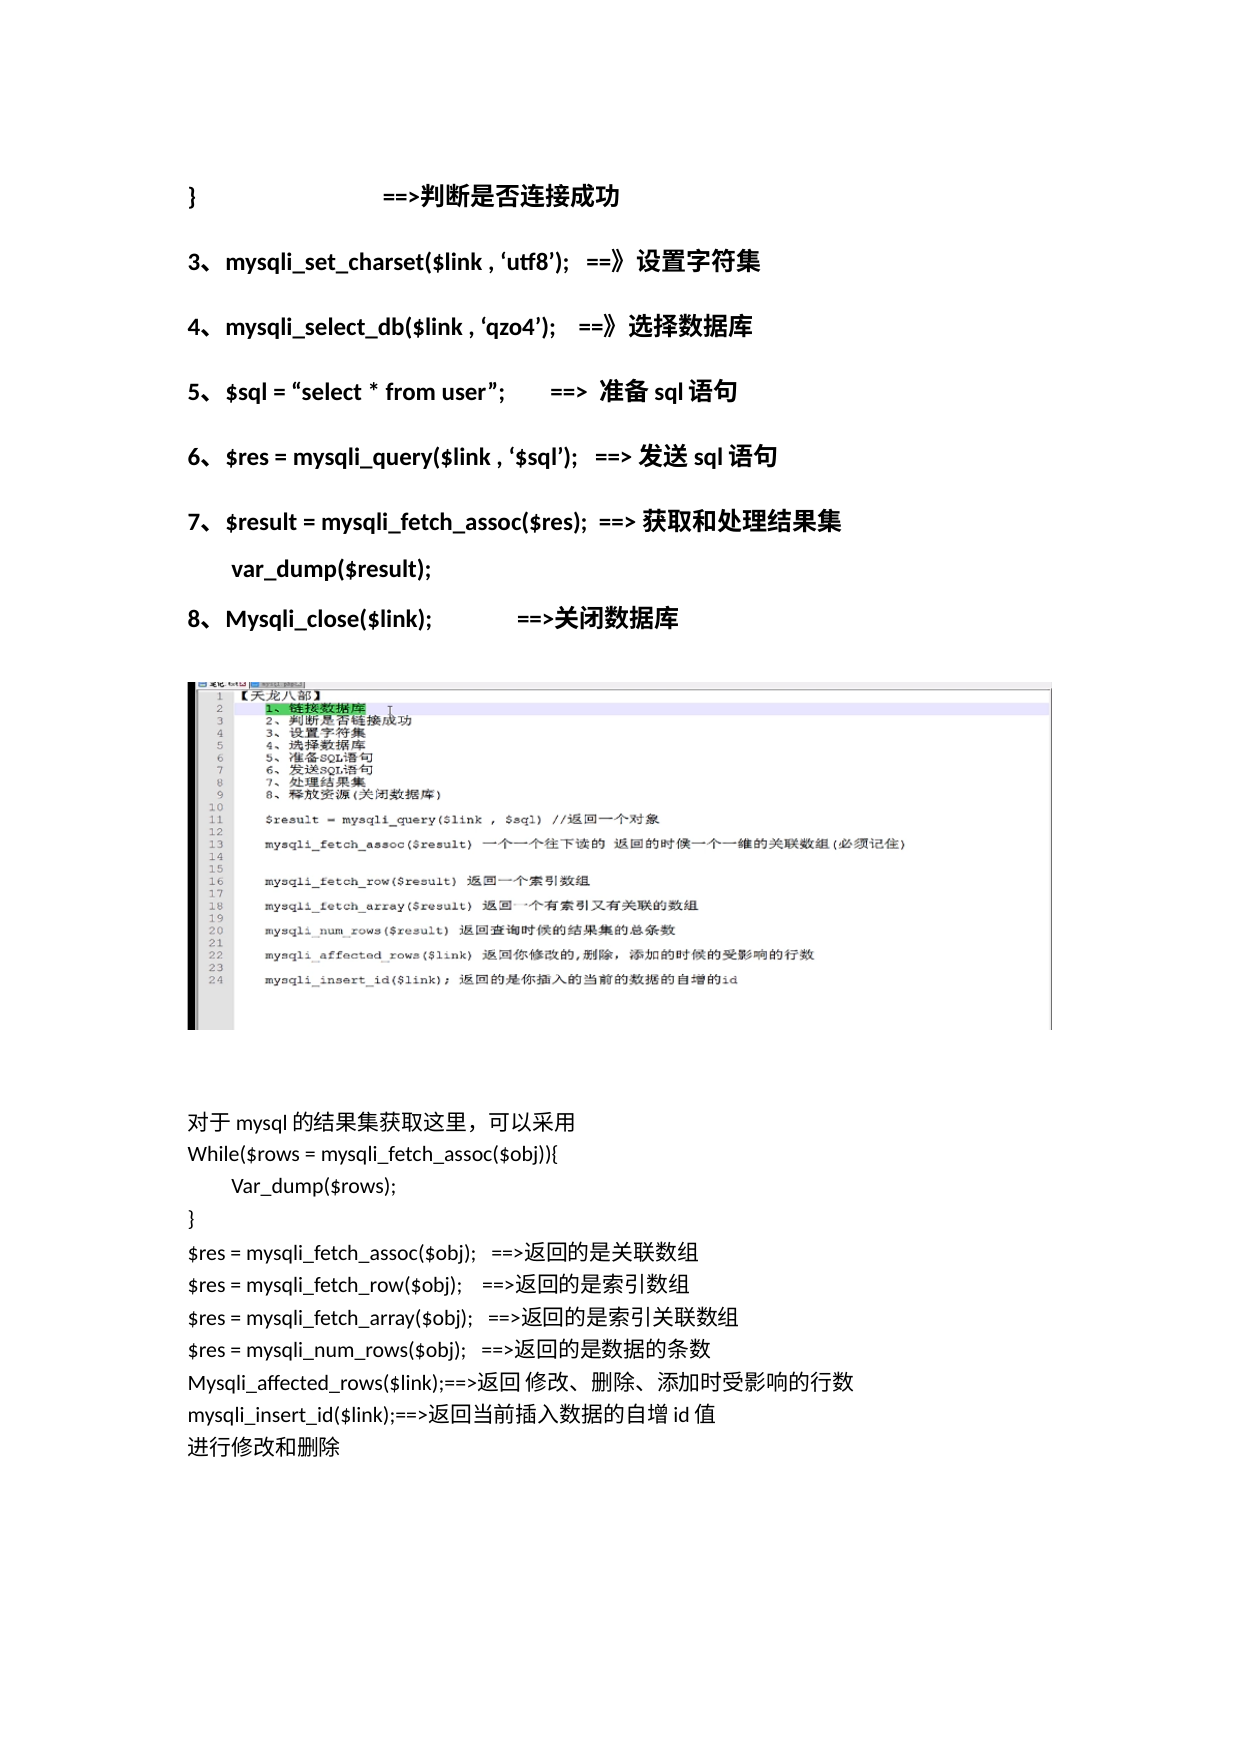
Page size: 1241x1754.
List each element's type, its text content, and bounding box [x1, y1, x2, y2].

list Mysqli_close($link); ==>关闭数据库 [187, 584, 1053, 649]
list var_dump($result); [187, 552, 1053, 584]
picture [187, 682, 1052, 1030]
list 对于mysql的结果集获取这里，可以采用 [187, 1104, 1053, 1137]
list $res = mysqli_fetch_row($obj); ==>返回的是索引数组 [187, 1267, 1053, 1299]
list $res = mysqli_num_rows($obj); ==>返回的是数据的条数 [187, 1332, 1053, 1364]
list $result = mysqli_fetch_assoc($res); ==> 获取和处理结果集 [187, 487, 1053, 552]
list Mysqli_affected_rows($link);==>返回 修改、删除、添加时受影响的行数 [187, 1364, 1053, 1397]
list mysqli_set_charset($link , ‘utf8’); ==》设置字符集 [187, 227, 1053, 292]
list While($rows = mysqli_fetch_assoc($obj)){ [187, 1137, 1053, 1169]
list $res = mysqli_query($link , ‘$sql’); ==> 发送sql语句 [187, 422, 1053, 487]
list Var_dump($rows); [187, 1169, 1053, 1202]
list $res = mysqli_fetch_array($obj); ==>返回的是索引关联数组 [187, 1299, 1053, 1332]
list mysqli_select_db($link , ‘qzo4’); ==》选择数据库 [187, 292, 1053, 357]
list $res = mysqli_fetch_assoc($obj); ==>返回的是关联数组 [187, 1234, 1053, 1267]
list 进行修改和删除 [187, 1429, 1053, 1462]
list $sql = “select * from user”; ==> 准备sql语句 [187, 357, 1053, 422]
list mysqli_insert_id($link);==>返回当前插入数据的自增id值 [187, 1397, 1053, 1429]
list } [187, 1202, 1053, 1234]
list } ==>判断是否连接成功 [187, 162, 1053, 227]
